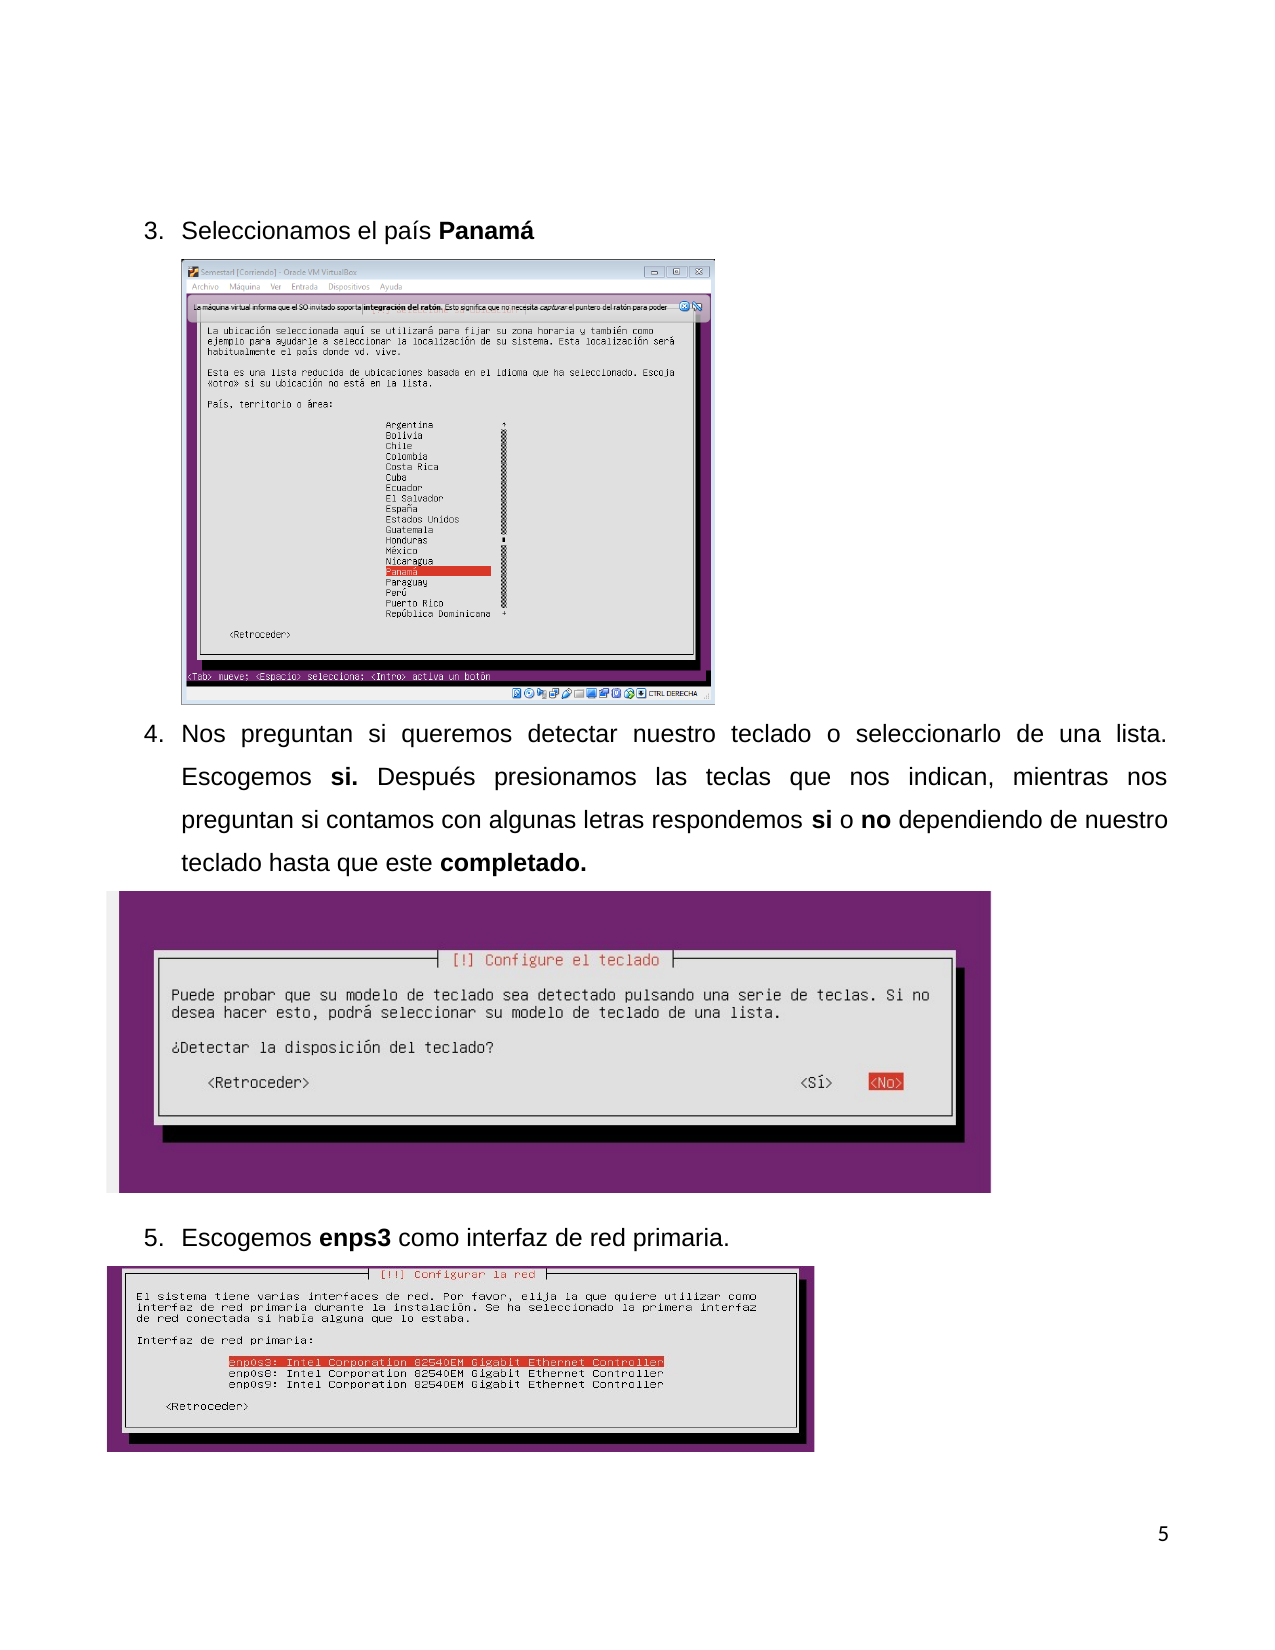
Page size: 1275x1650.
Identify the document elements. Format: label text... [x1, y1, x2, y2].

list Nos preguntan si queremos detectar nuestro teclado o seleccionarlo de una lista. Escogemos si. Después presionamos las teclas que nos indican, mientras nos preguntan si contamos con algunas letras respondemos si o no dependiendo de nuestro teclado hasta que este completado. [144, 718, 1169, 877]
list Seleccionamos el país Panamá [144, 216, 1169, 245]
picture [106, 1266, 815, 1452]
picture [106, 891, 993, 1193]
list Escogemos enps3 como interfaz de red primaria. [144, 1223, 1169, 1252]
